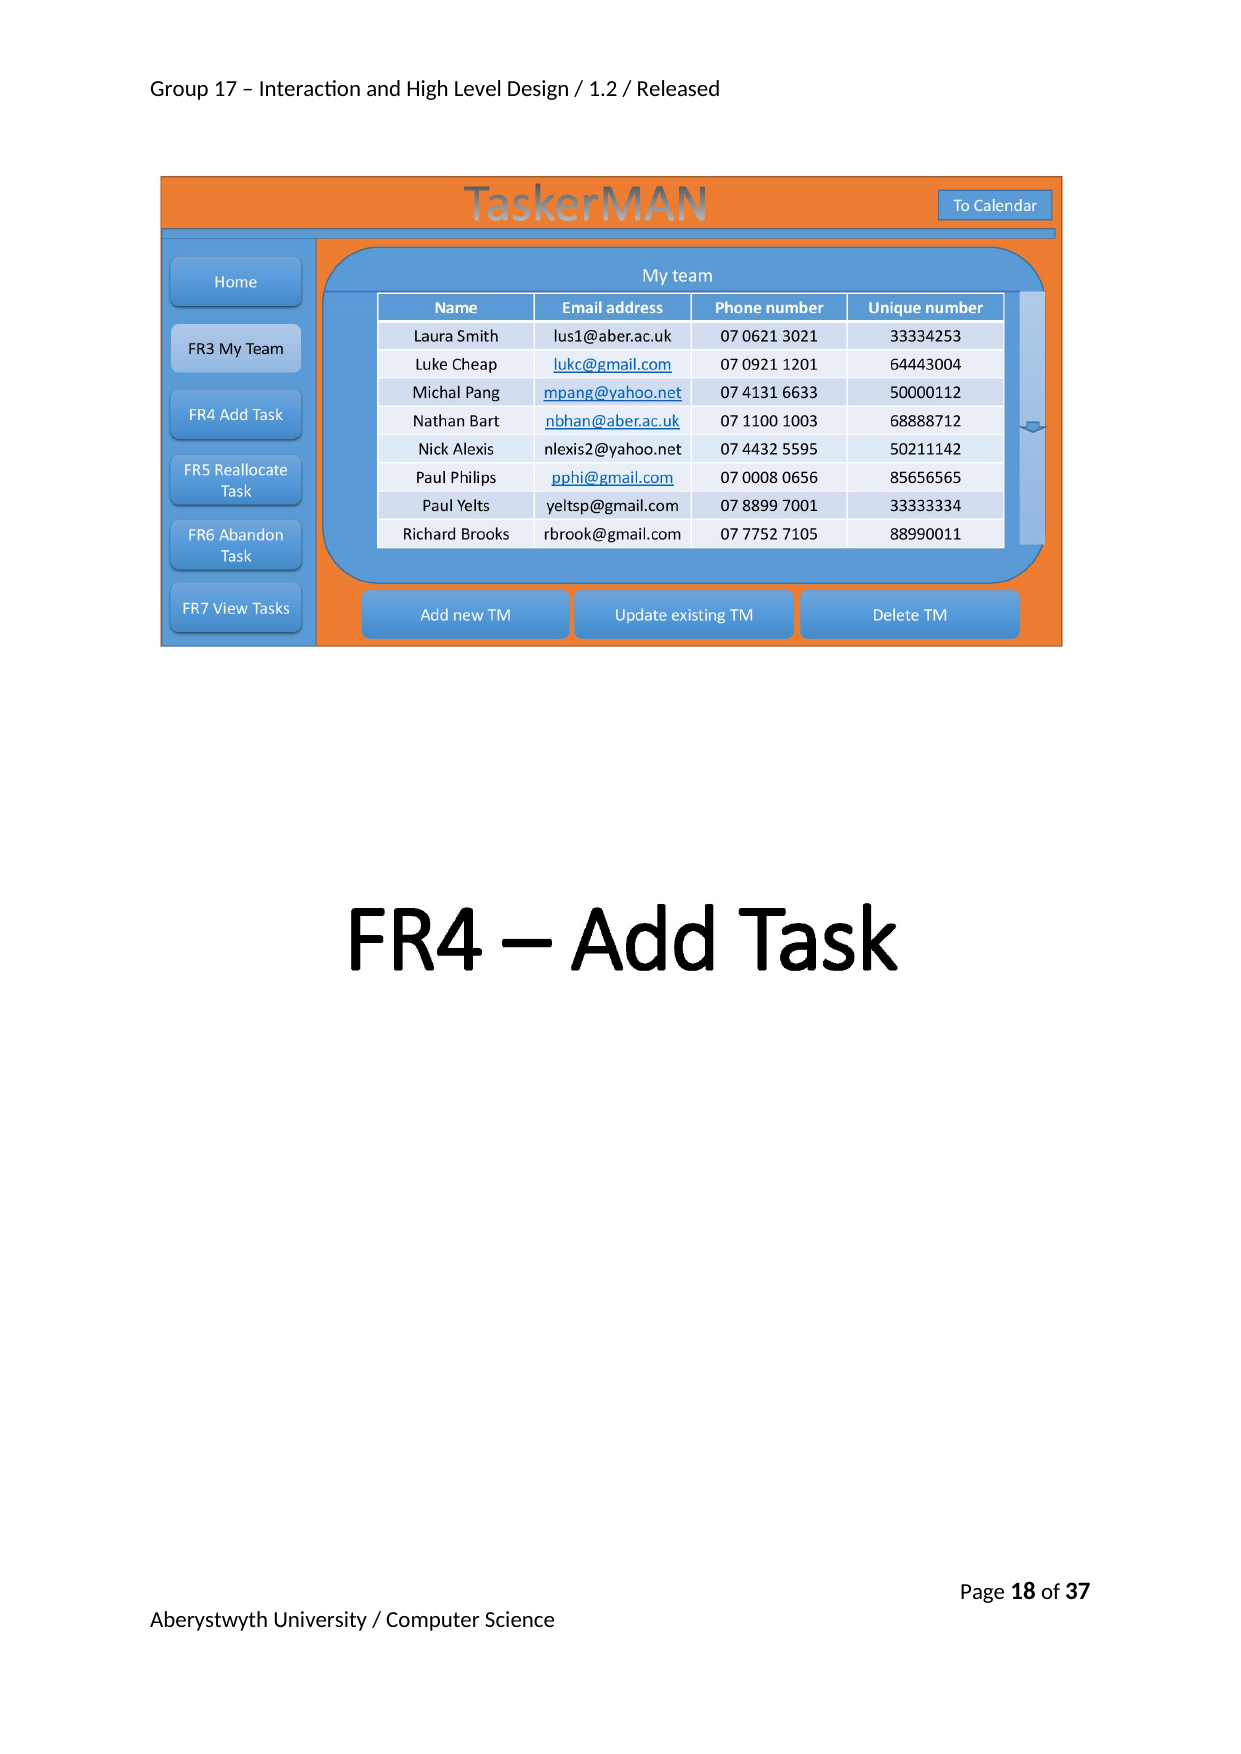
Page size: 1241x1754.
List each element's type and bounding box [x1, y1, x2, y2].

picture [150, 150, 1091, 679]
picture [150, 681, 1091, 1210]
